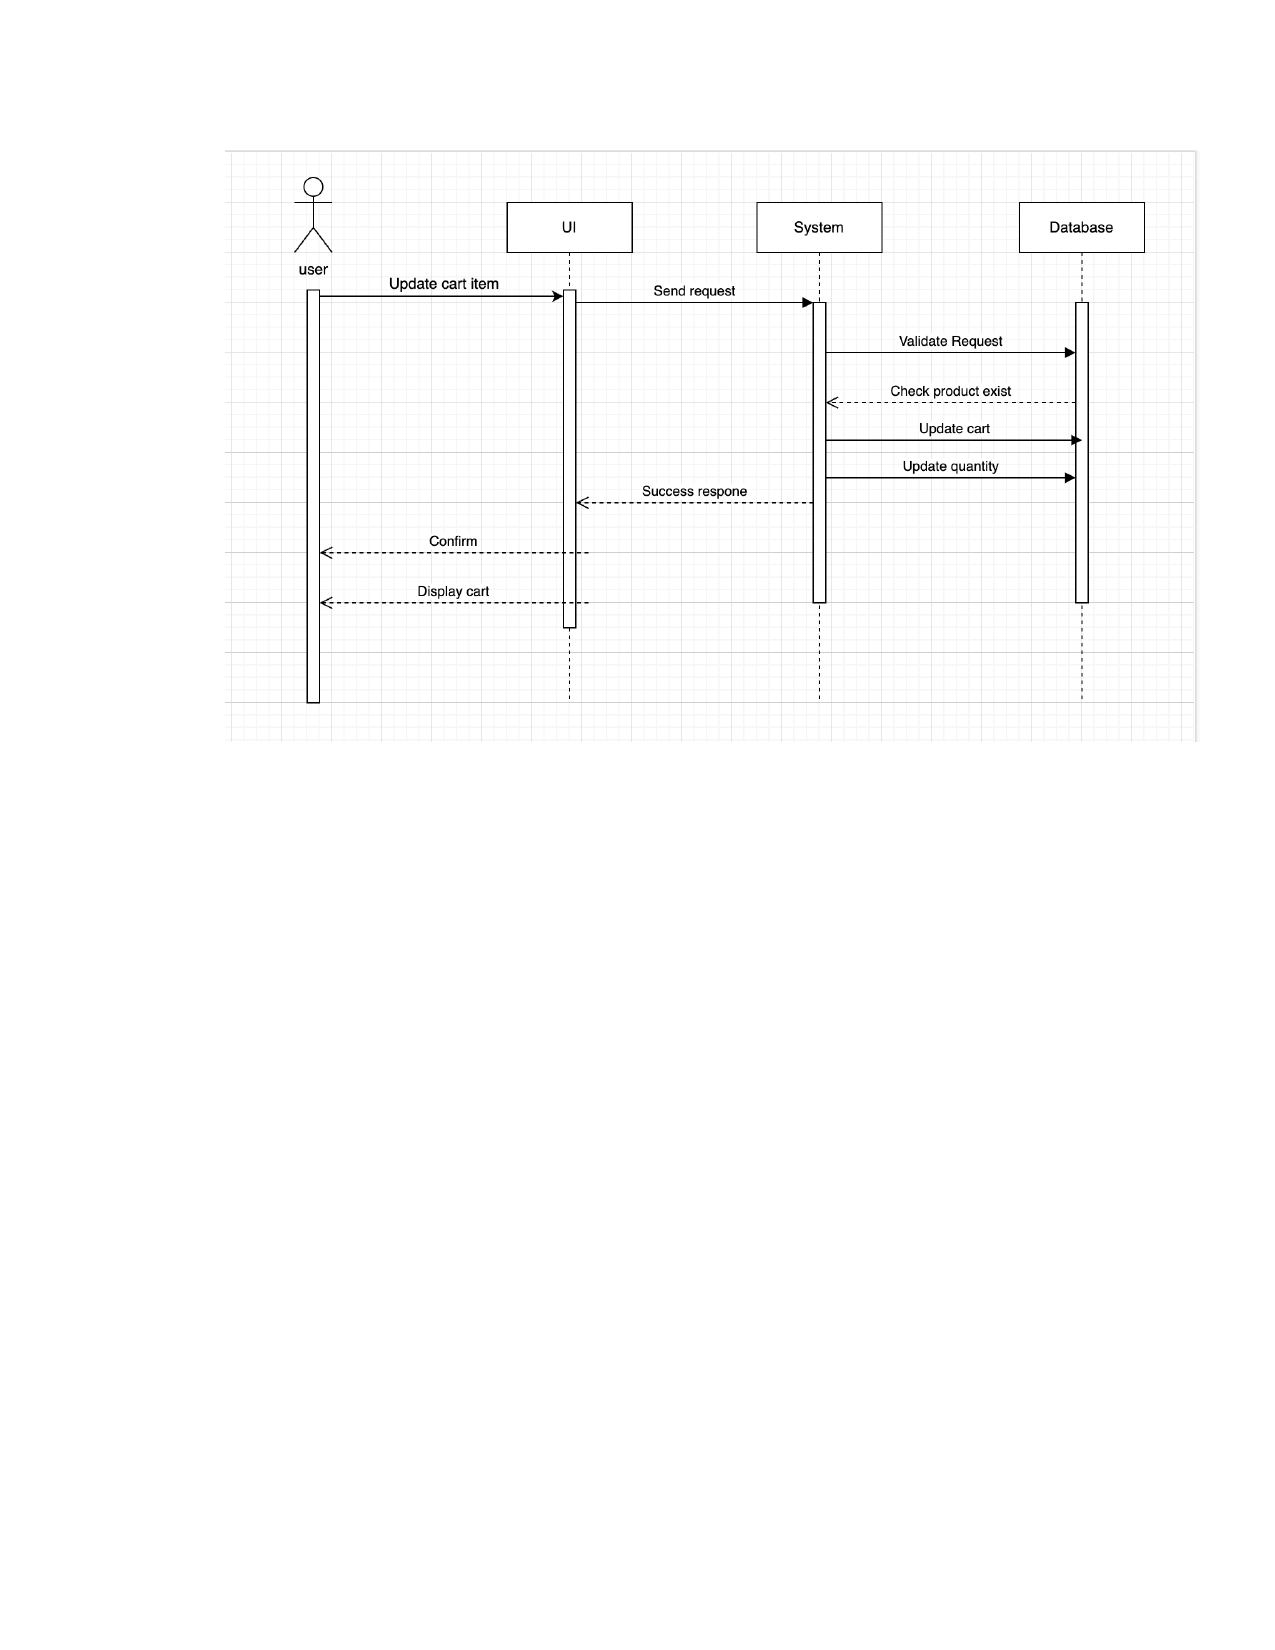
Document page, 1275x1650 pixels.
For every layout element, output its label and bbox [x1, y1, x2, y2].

picture [225, 150, 1200, 742]
